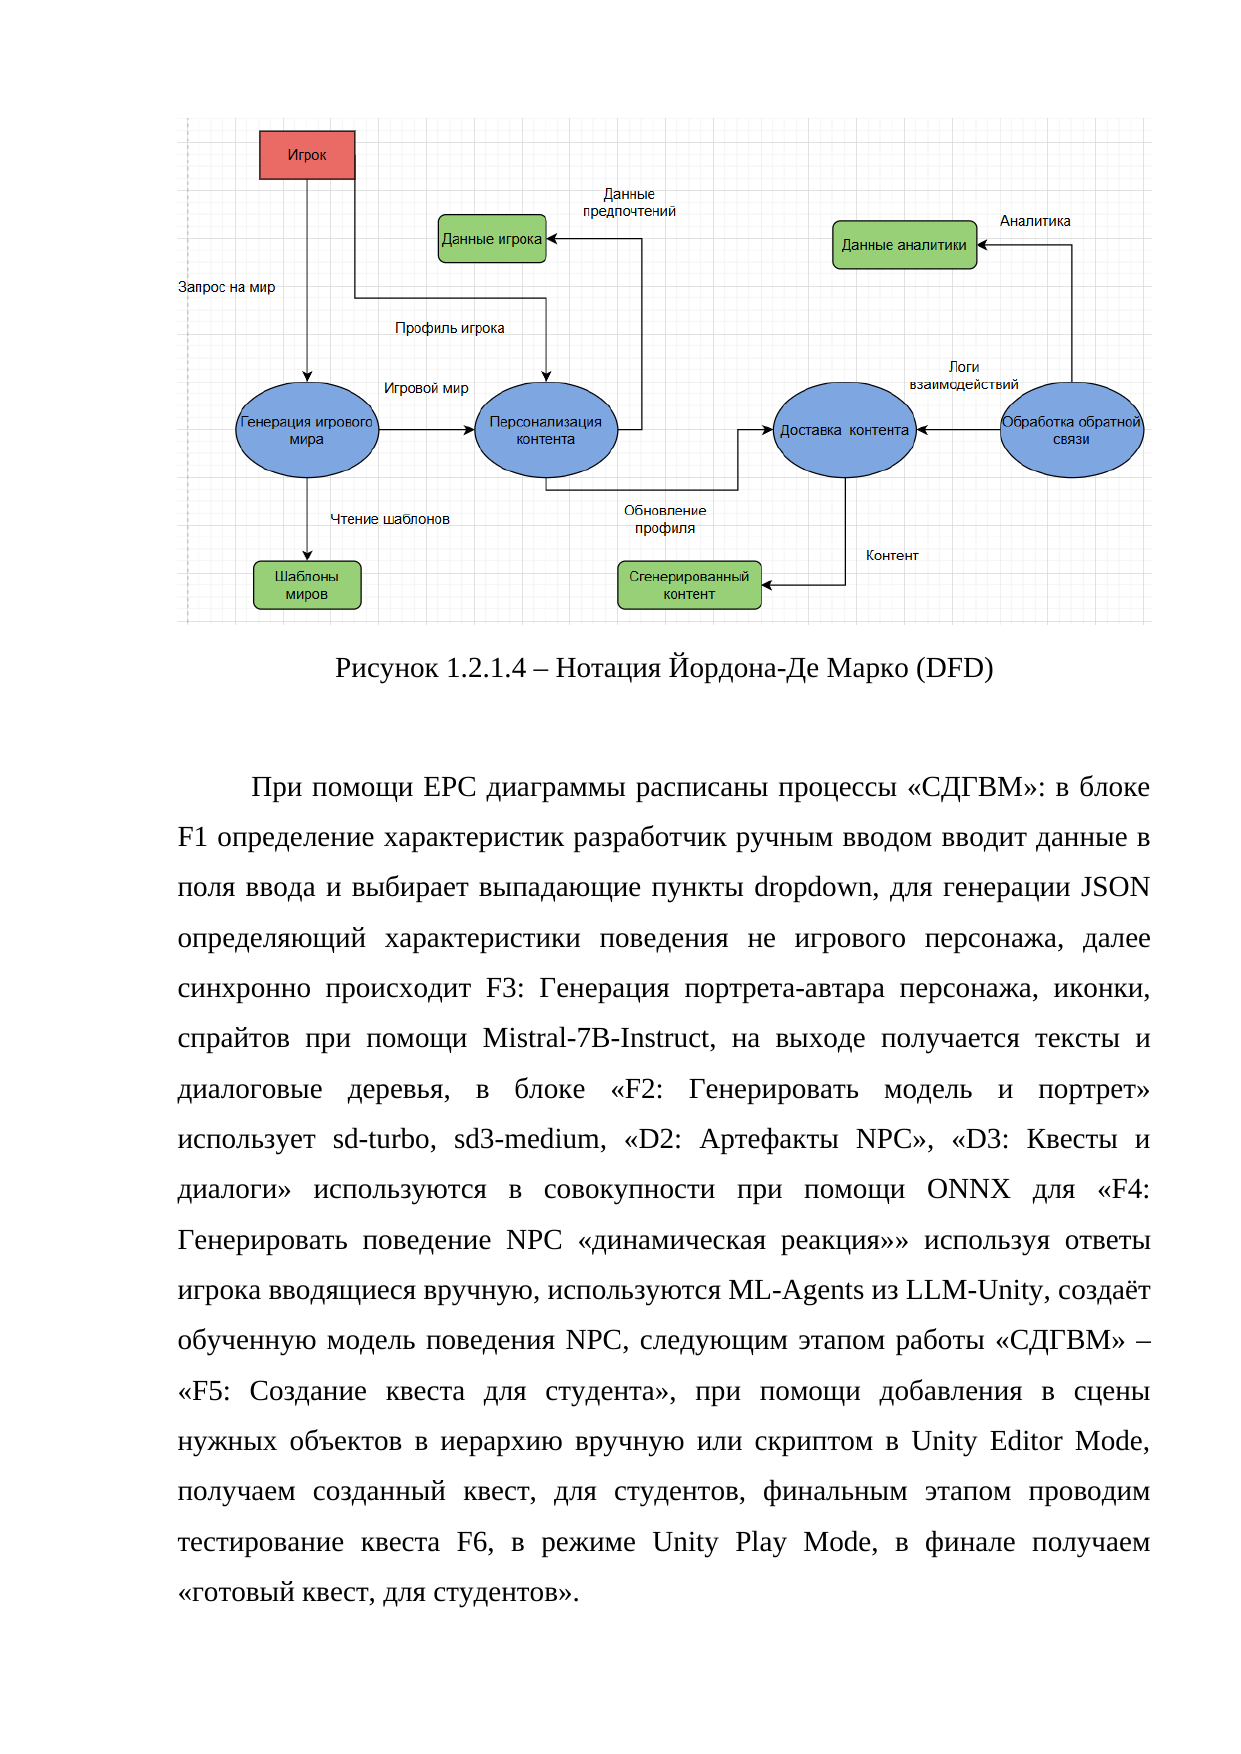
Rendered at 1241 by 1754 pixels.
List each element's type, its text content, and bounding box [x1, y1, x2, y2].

text При помощи EPC диаграммы расписаны процессы «СДГВМ»: в блоке F1 определение характеристик разработчик ручным вводом вводит данные в поля ввода и выбирает выпадающие пункты dropdown, для генерации JSON определяющий характеристики поведения не игрового персонажа, далее синхронно происходит F3: Генерация портрета-автара персонажа, иконки, спрайтов при помощи Mistral-7B-Instruct, на выходе получается тексты и диалоговые деревья, в блоке «F2: Генерировать модель и портрет» использует sd-turbo, sd3-medium, «D2: Артефакты NPC», «D3: Квесты и диалоги» используются в совокупности при помощи ONNX для «F4: Генерировать поведение NPC «динамическая реакция»» используя ответы игрока вводящиеся вручную, используются ML-Agents из LLM-Unity, создаёт обученную модель поведения NPC, следующим этапом работы «СДГВМ» – «F5: Создание квеста для студента», при помощи добавления в сцены нужных объектов в иерархию вручную или скриптом в Unity Editor Mode, получаем созданный квест, для студентов, финальным этапом проводим тестирование квеста F6, в режиме Unity Play Mode, в финале получаем «готовый квест, для студентов». [177, 769, 1152, 1607]
text Рисунок 1.2.1.4 – Нотация Йордона-Де Марко (DFD) [177, 650, 1152, 684]
picture [177, 118, 1152, 625]
